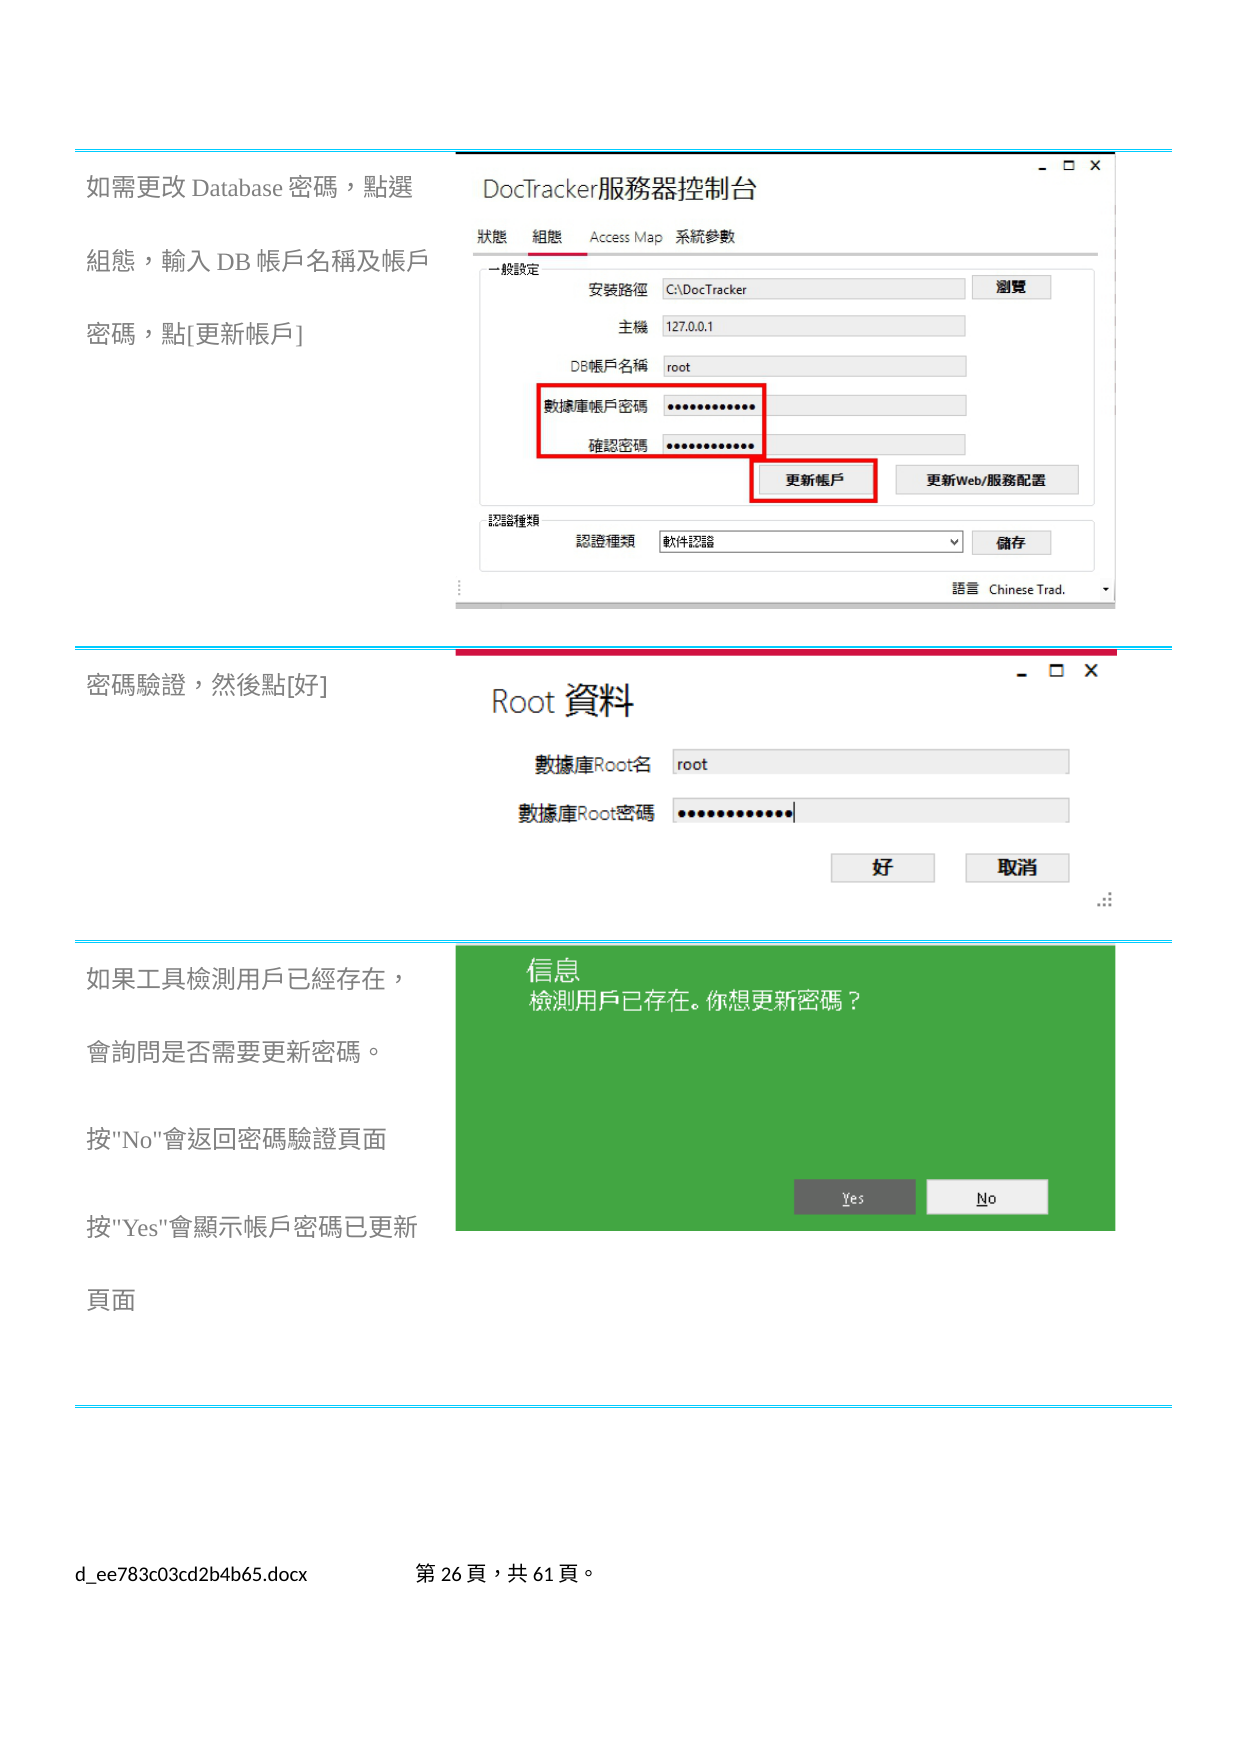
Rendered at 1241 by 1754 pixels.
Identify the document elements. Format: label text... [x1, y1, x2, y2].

picture [455, 153, 1116, 609]
table_cell [444, 943, 1172, 1405]
table_cell [444, 650, 1172, 940]
picture [455, 944, 1116, 1231]
table_cell 如果工具檢測用戶已經存在，會詢問是否需要更新密碼。 按"No"會返回密碼驗證頁面 按"Yes"會顯示帳戶密碼已更新頁面 [75, 943, 444, 1405]
table_cell 如需更改Database密碼，點選組態，輸入DB帳戶名稱及帳戶密碼，點[更新帳戶] [75, 152, 444, 646]
table_cell 密碼驗證，然後點[好] [75, 650, 444, 940]
table_cell [444, 152, 1172, 646]
picture [455, 649, 1117, 912]
